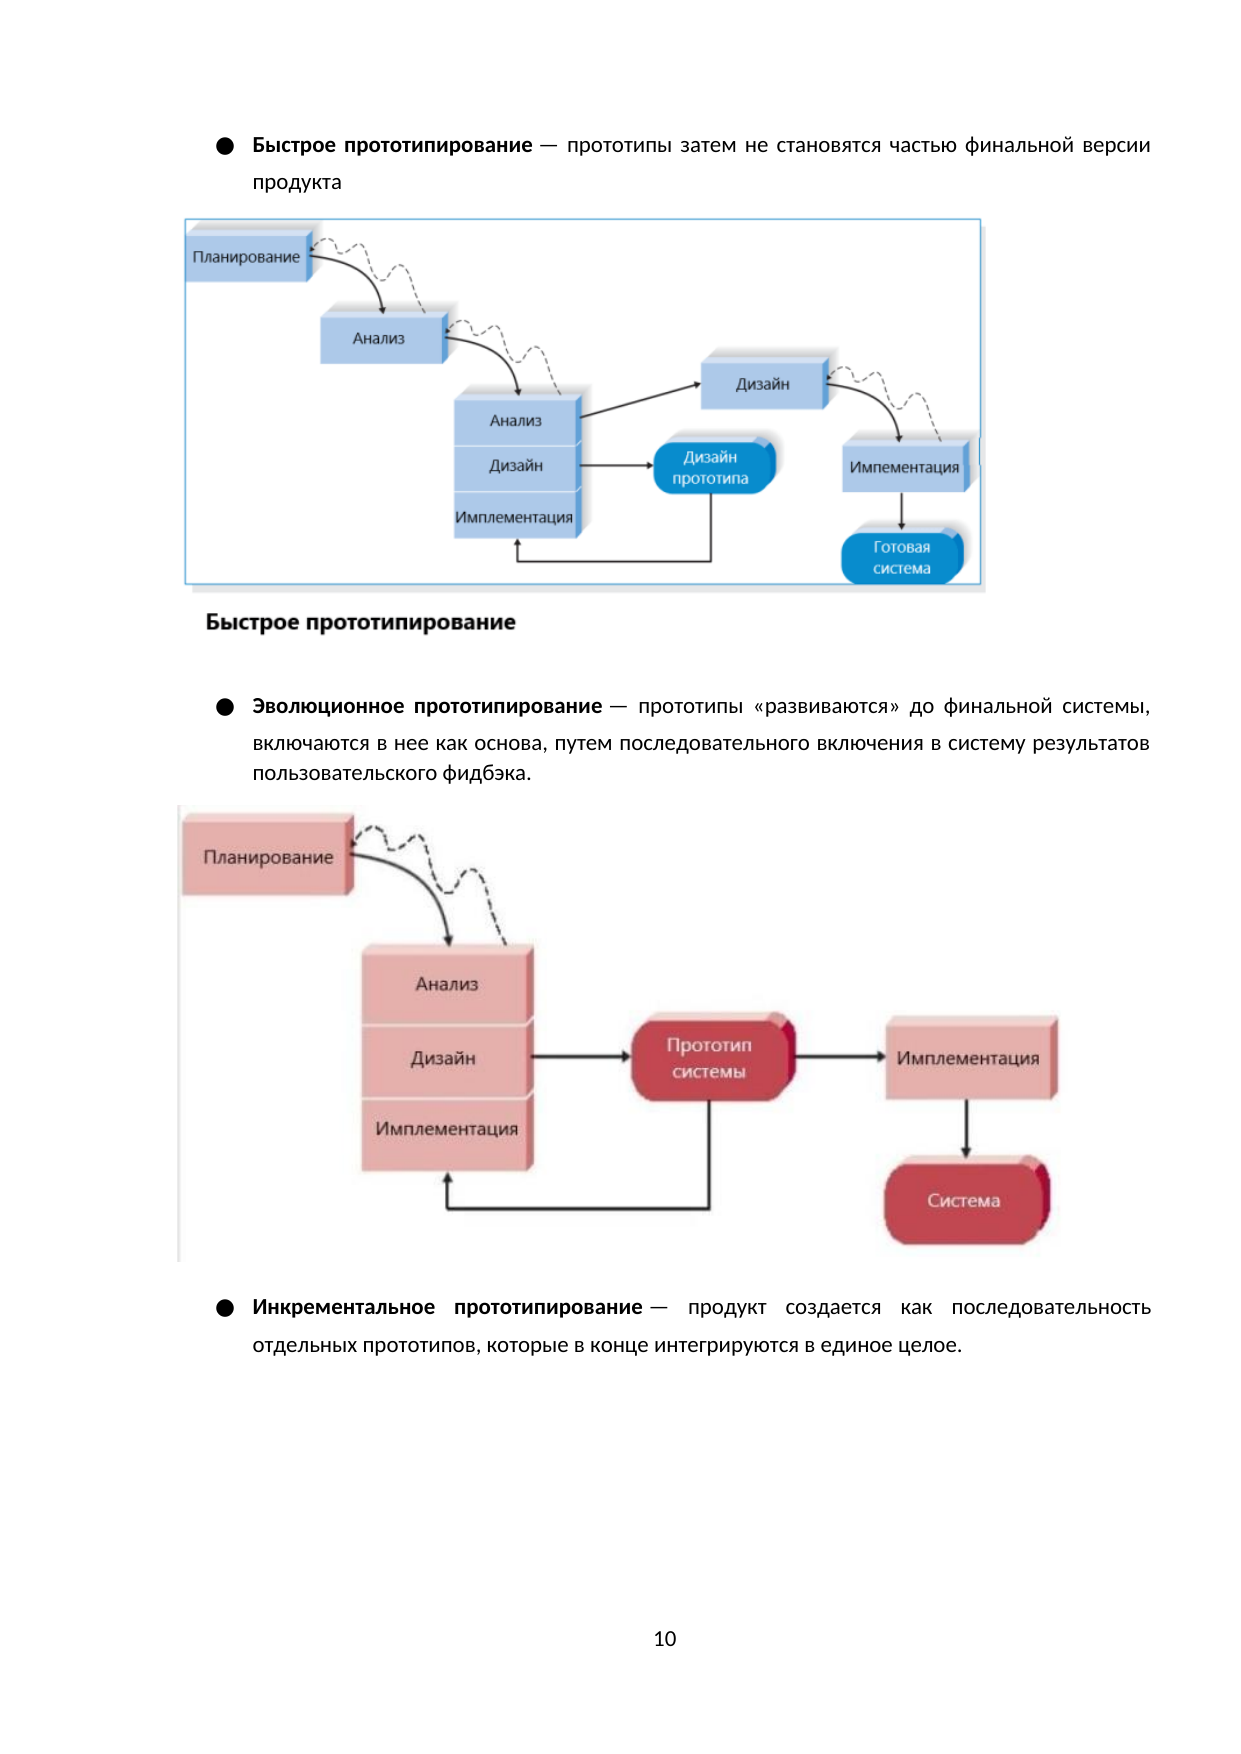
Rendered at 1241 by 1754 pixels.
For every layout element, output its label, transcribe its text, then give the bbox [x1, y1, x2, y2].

list Инкрементальное прототипирование — продукт создается как последовательность отдельных прототипов, которые в конце интегрируются в единое целое. [215, 1281, 1152, 1358]
list Быстрое прототипирование — прототипы затем не становятся частью финальной версии продукта [215, 118, 1152, 195]
list Эволюционное прототипирование — прототипы «развиваются» до финальной системы, включаются в нее как основа, путем последовательного включения в систему результатов пользовательского фидбэка. [215, 679, 1152, 786]
picture [177, 214, 986, 661]
picture [177, 805, 1071, 1262]
